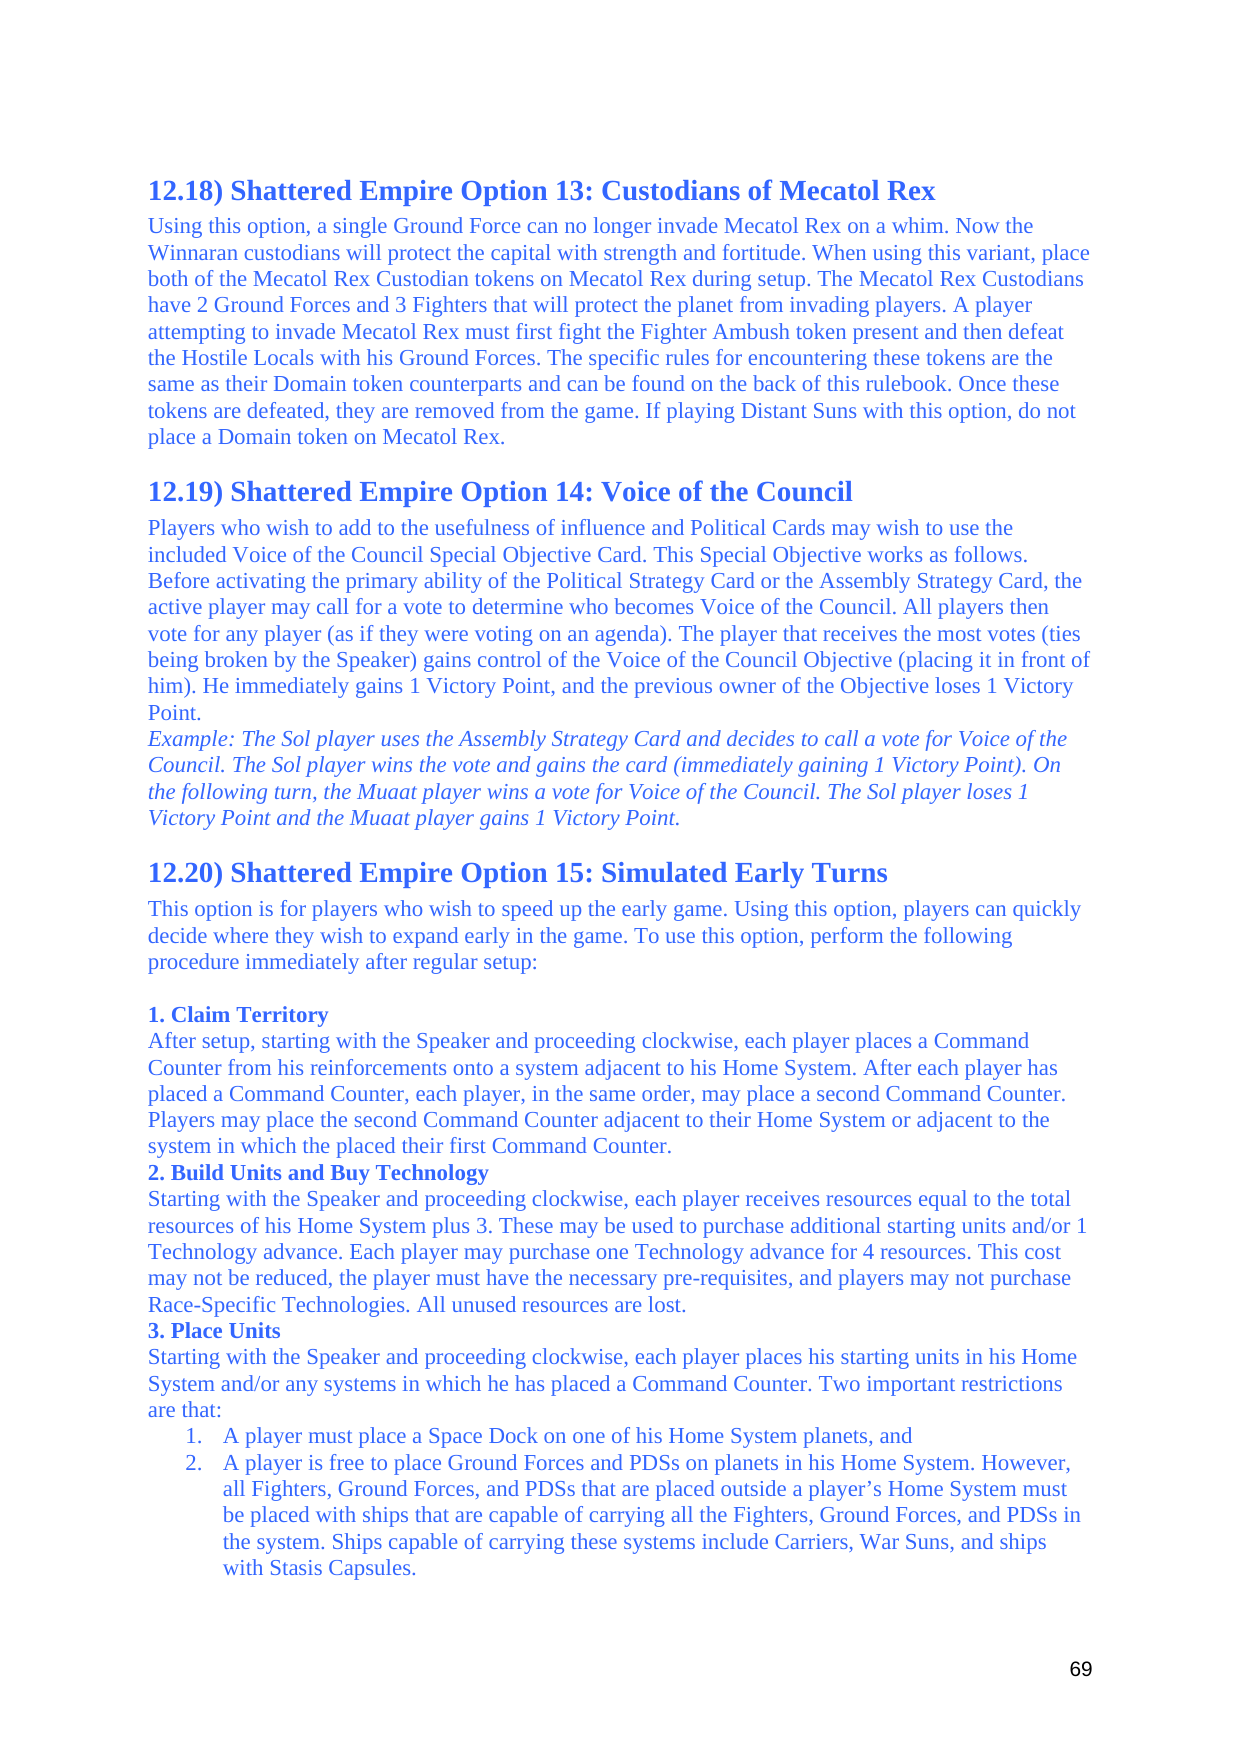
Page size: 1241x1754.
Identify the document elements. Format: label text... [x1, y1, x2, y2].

subtitle 12.19) Shattered Empire Option 14: Voice of the Council [148, 474, 1093, 508]
subtitle 12.18) Shattered Empire Option 13: Custodians of Mecatol Rex [148, 173, 1093, 206]
text 2. Build Units and Buy Technology [148, 1159, 1093, 1185]
text Starting with the Speaker and proceeding clockwise, each player receives resources equal to the total resources of his Home System plus 3. These may be used to purchase additional starting units and/or 1 Technology advance. Each player may purchase one Technology advance for 4 resources. This cost may not be reduced, the player must have the necessary pre-requisites, and players may not purchase Race-Specific Technologies. All unused resources are lost. [148, 1185, 1093, 1317]
text Players who wish to add to the usefulness of influence and Political Cards may wish to use the included Voice of the Council Special Objective Card. This Special Objective works as follows. [148, 514, 1093, 567]
text 1. [148, 1001, 1093, 1027]
text Before activating the primary ability of the Political Strategy Card or the Assembly Strategy Card, the active player may call for a vote to determine who becomes Voice of the Council. All players then vote for any player (as if they were voting on an agenda). The player that receives the most votes (ties being broken by the Speaker) gains control of the Voice of the Council Objective (placing it in front of him). He immediately gains 1 Victory Point, and the previous owner of the Objective loses 1 Victory Point. [148, 567, 1093, 725]
text Starting with the Speaker and proceeding clockwise, each player places his starting units in his Home System and/or any systems in which he has placed a Command Counter. Two important restrictions are that: [148, 1343, 1093, 1422]
text After setup, starting with the Speaker and proceeding clockwise, each player places a Command Counter from his reinforcements onto a system adjacent to his Home System. After each player has placed a Command Counter, each player, in the same order, may place a second Command Counter. Players may place the second Command Counter adjacent to their Home System or adjacent to the system in which the placed their first Command Counter. [148, 1027, 1093, 1159]
text 3. Place Units [148, 1317, 1093, 1343]
text Using this option, a single Ground Force can no longer invade Mecatol Rex on a whim. Now the Winnaran custodians will protect the capital with strength and fortitude. When using this variant, place both of the Mecatol Rex Custodian tokens on Mecatol Rex during setup. The Mecatol Rex Custodians have 2 Ground Forces and 3 Fighters that will protect the planet from invading players. A player attempting to invade Mecatol Rex must first fight the Fighter Ambush token present and then defeat the Hostile Locals with his Ground Forces. The specific rules for encountering these tokens are the same as their Domain token counterparts and can be found on the back of this rulebook. Once these tokens are defeated, they are removed from the game. If playing Distant Suns with this option, do not place a Domain token on Mecatol Rex. [148, 212, 1093, 449]
text This option is for players who wish to speed up the early game. Using this option, players can quickly decide where they wish to expand early in the game. To use this option, perform the following procedure immediately after regular setup: [148, 895, 1093, 974]
subtitle 12.20) Shattered Empire Option 15: Simulated Early Turns [148, 856, 1093, 889]
list A player must place a Space Dock on one of his Home System planets, and [185, 1422, 1093, 1449]
list A player is free to place Ground Forces and PDSs on planets in his Home System. However, all Fighters, Ground Forces, and PDSs that are placed outside a player’s Home System must be placed with ships that are capable of carrying all the Fighters, Ground Forces, and PDSs in the system. Ships capable of carrying these systems include Carriers, War Suns, and ships with Stasis Capsules. [185, 1449, 1093, 1581]
text Example: The Sol player uses the Assembly Strategy Card and decides to call a vote for Voice of the Council. The Sol player wins the vote and gains the card (immediately gaining 1 Victory Point). On the following turn, the Muaat player wins a vote for Voice of the Council. The Sol player loses 1 Victory Point and the Muaat player gains 1 Victory Point. [148, 725, 1093, 831]
